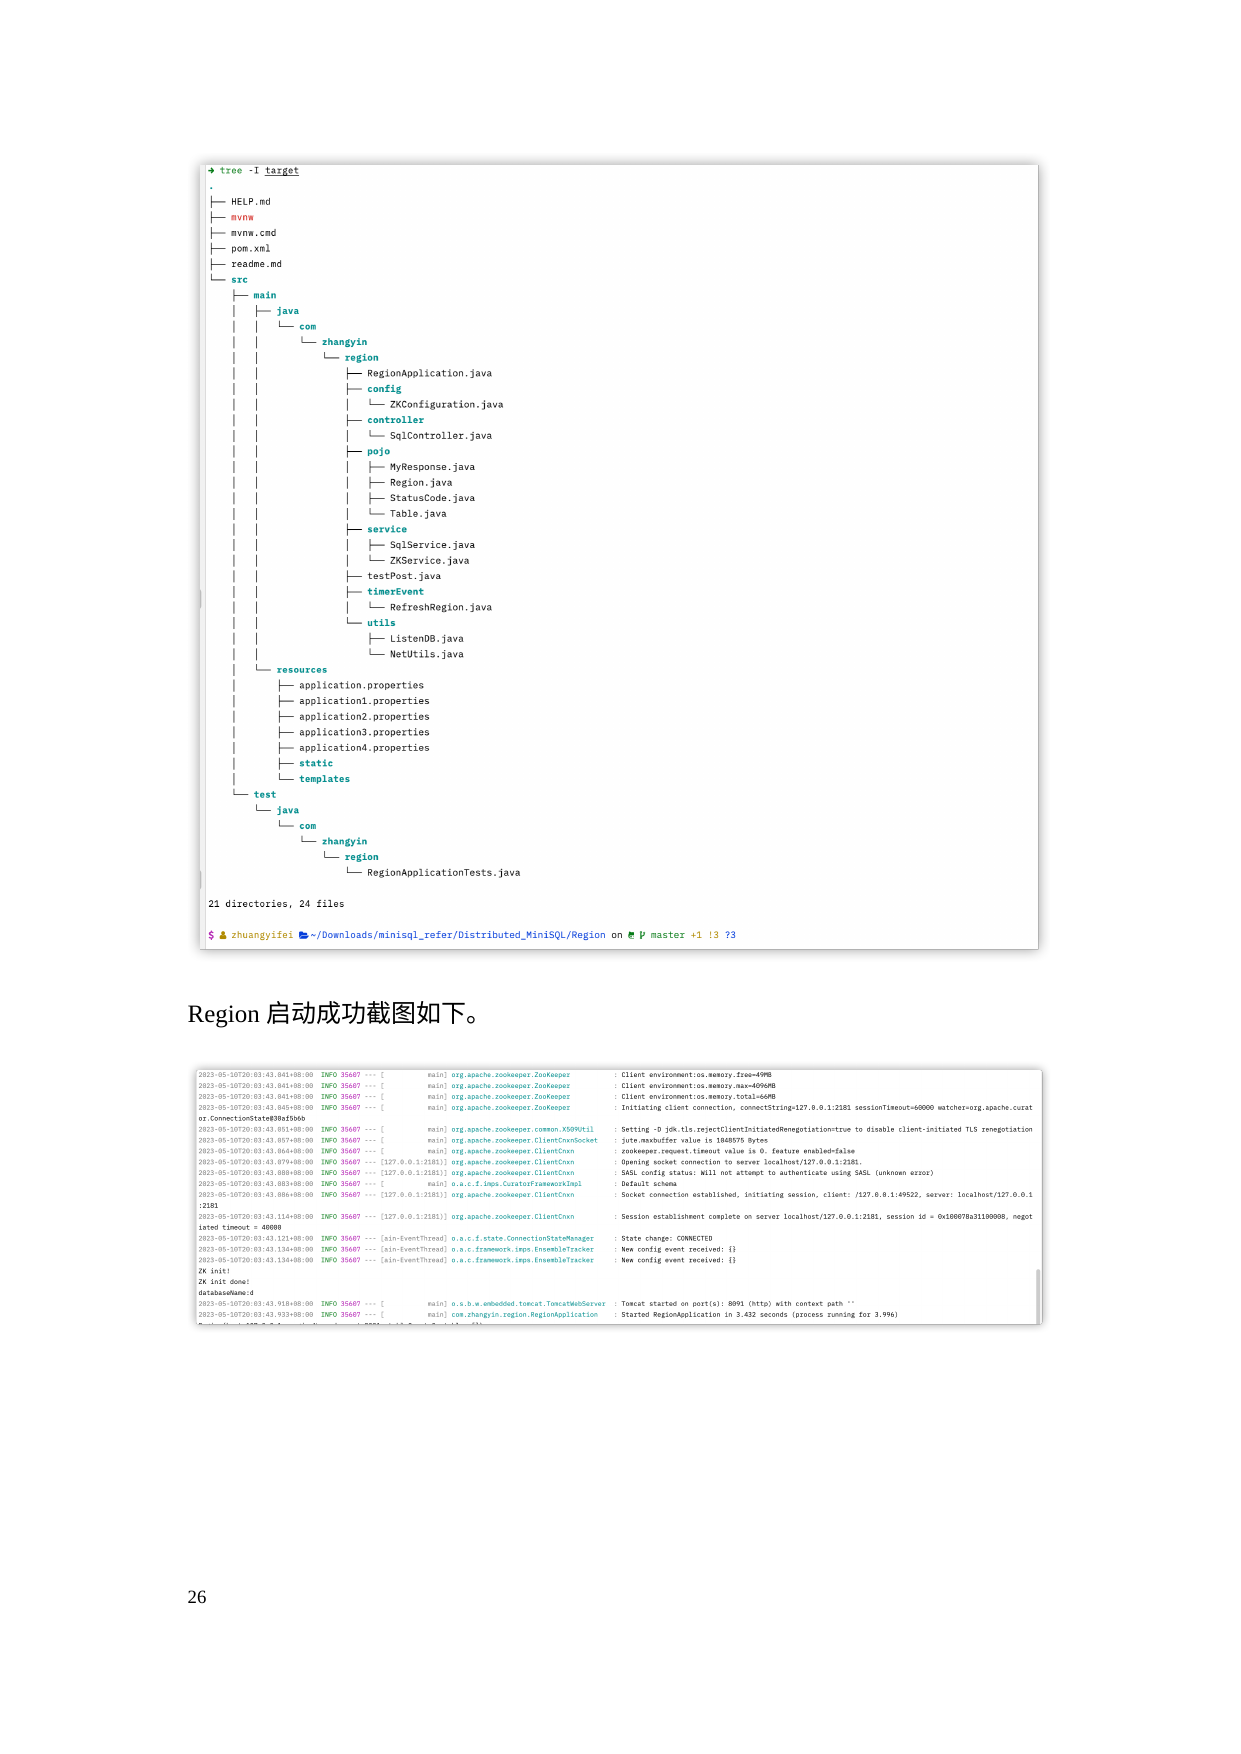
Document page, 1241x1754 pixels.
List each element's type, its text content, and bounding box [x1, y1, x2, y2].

picture [187, 1061, 1051, 1333]
picture [187, 153, 1051, 962]
text Region 启动成功截图如下。 [187, 980, 1053, 1045]
